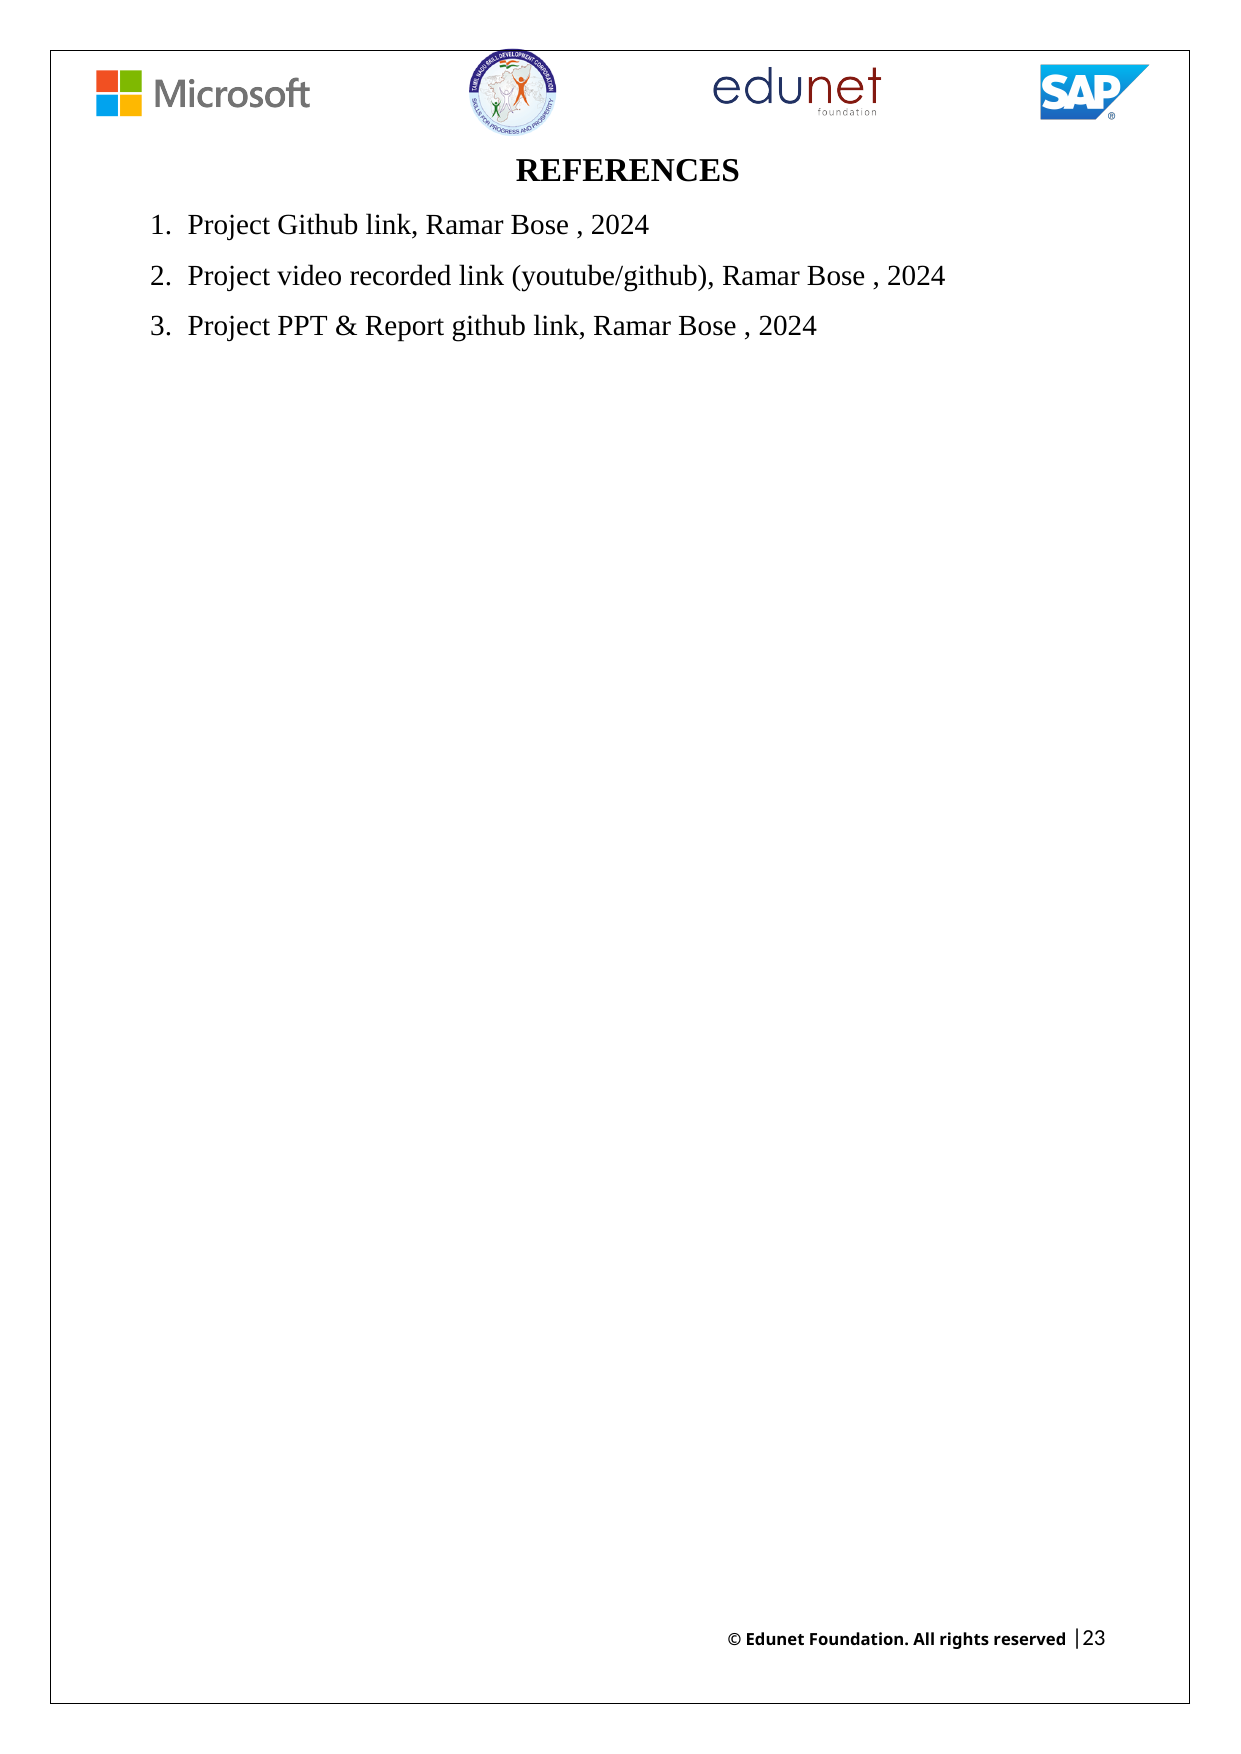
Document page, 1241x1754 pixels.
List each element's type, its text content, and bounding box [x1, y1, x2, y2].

list Project video recorded link (youtube/github), Ramar Bose , 2024 [150, 258, 1105, 291]
picture [466, 51, 558, 137]
text REFERENCES [150, 150, 1105, 188]
picture [706, 60, 889, 122]
list Project PPT & Report github link, Ramar Bose , 2024 [150, 308, 1105, 342]
picture [1039, 63, 1151, 121]
list Project Github link, Ramar Bose , 2024 [150, 207, 1105, 241]
picture [91, 65, 316, 121]
picture [466, 45, 558, 50]
